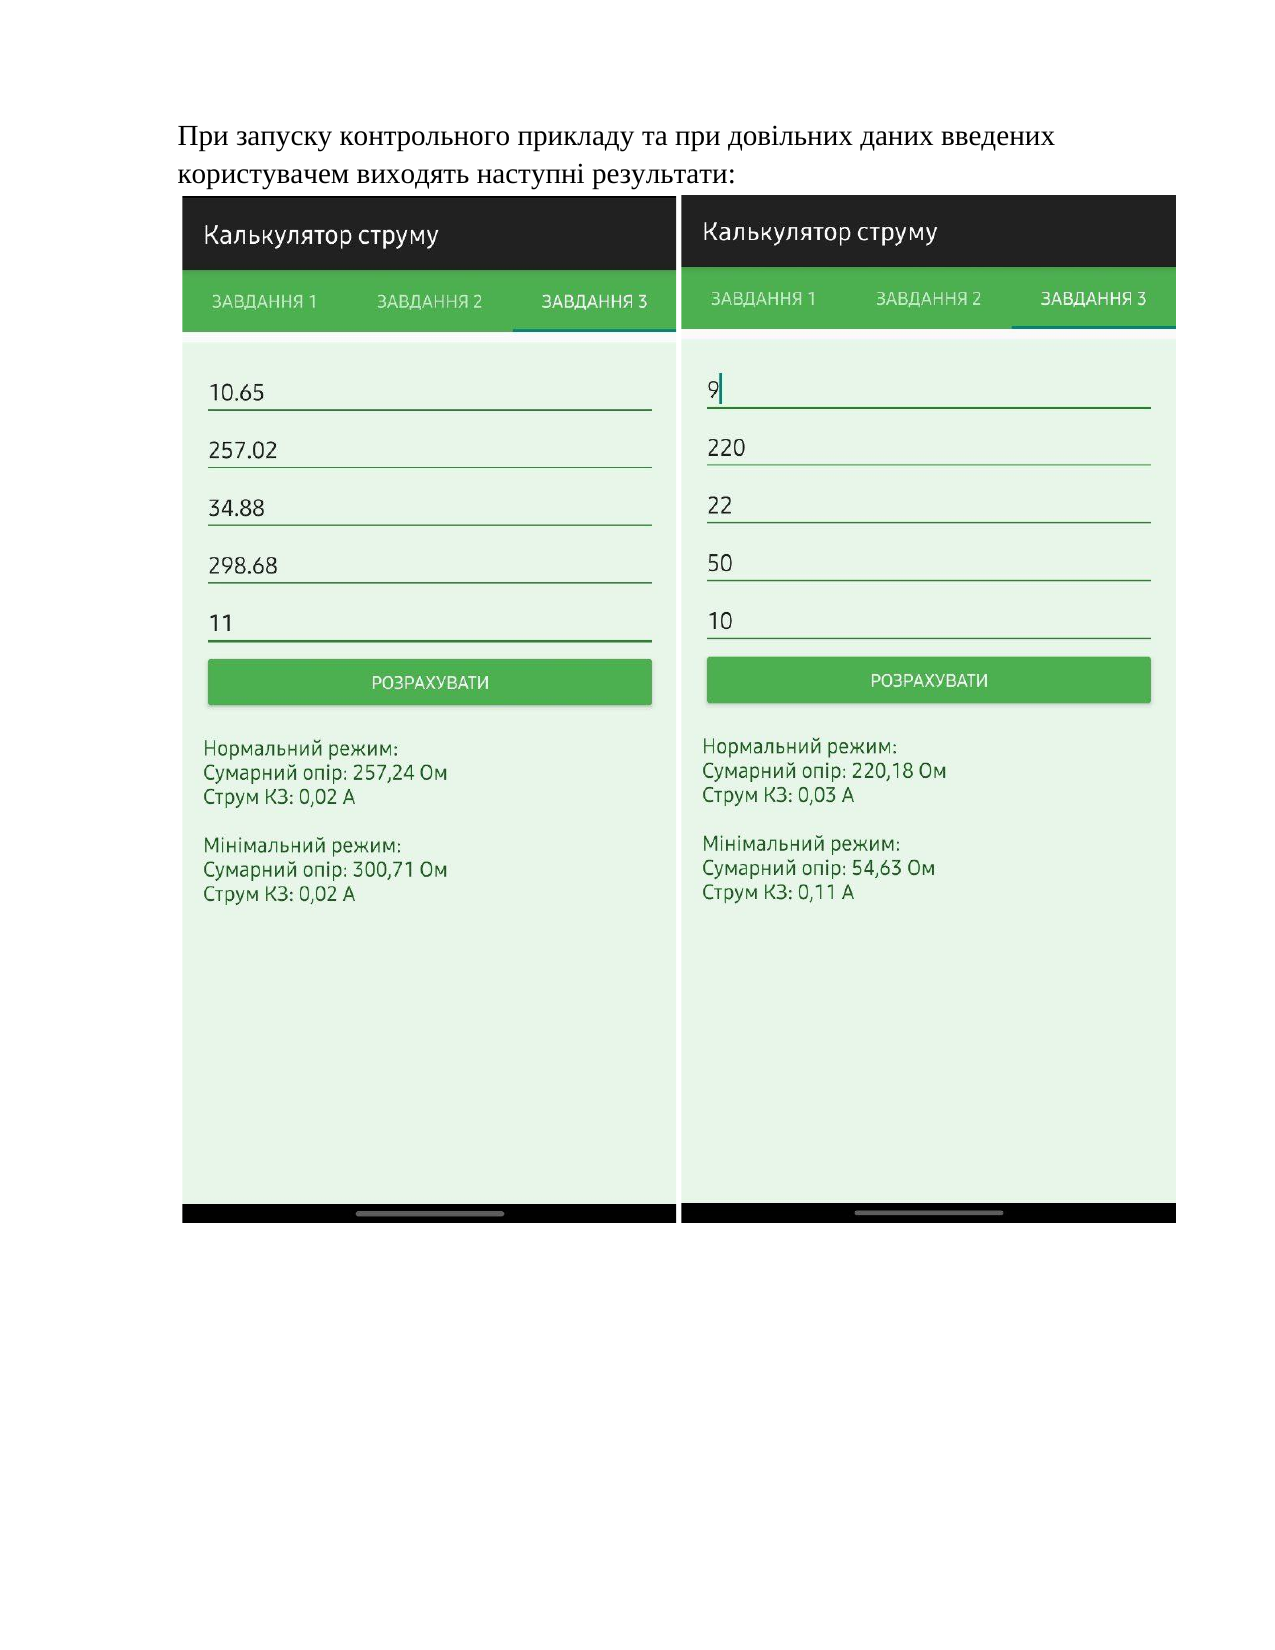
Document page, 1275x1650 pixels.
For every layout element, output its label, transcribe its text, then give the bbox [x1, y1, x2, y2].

picture [681, 195, 1176, 1223]
text При запуску контрольного прикладу та при довільних даних введених користувачем виходять наступні результати: [177, 118, 1186, 190]
picture [182, 196, 677, 1223]
